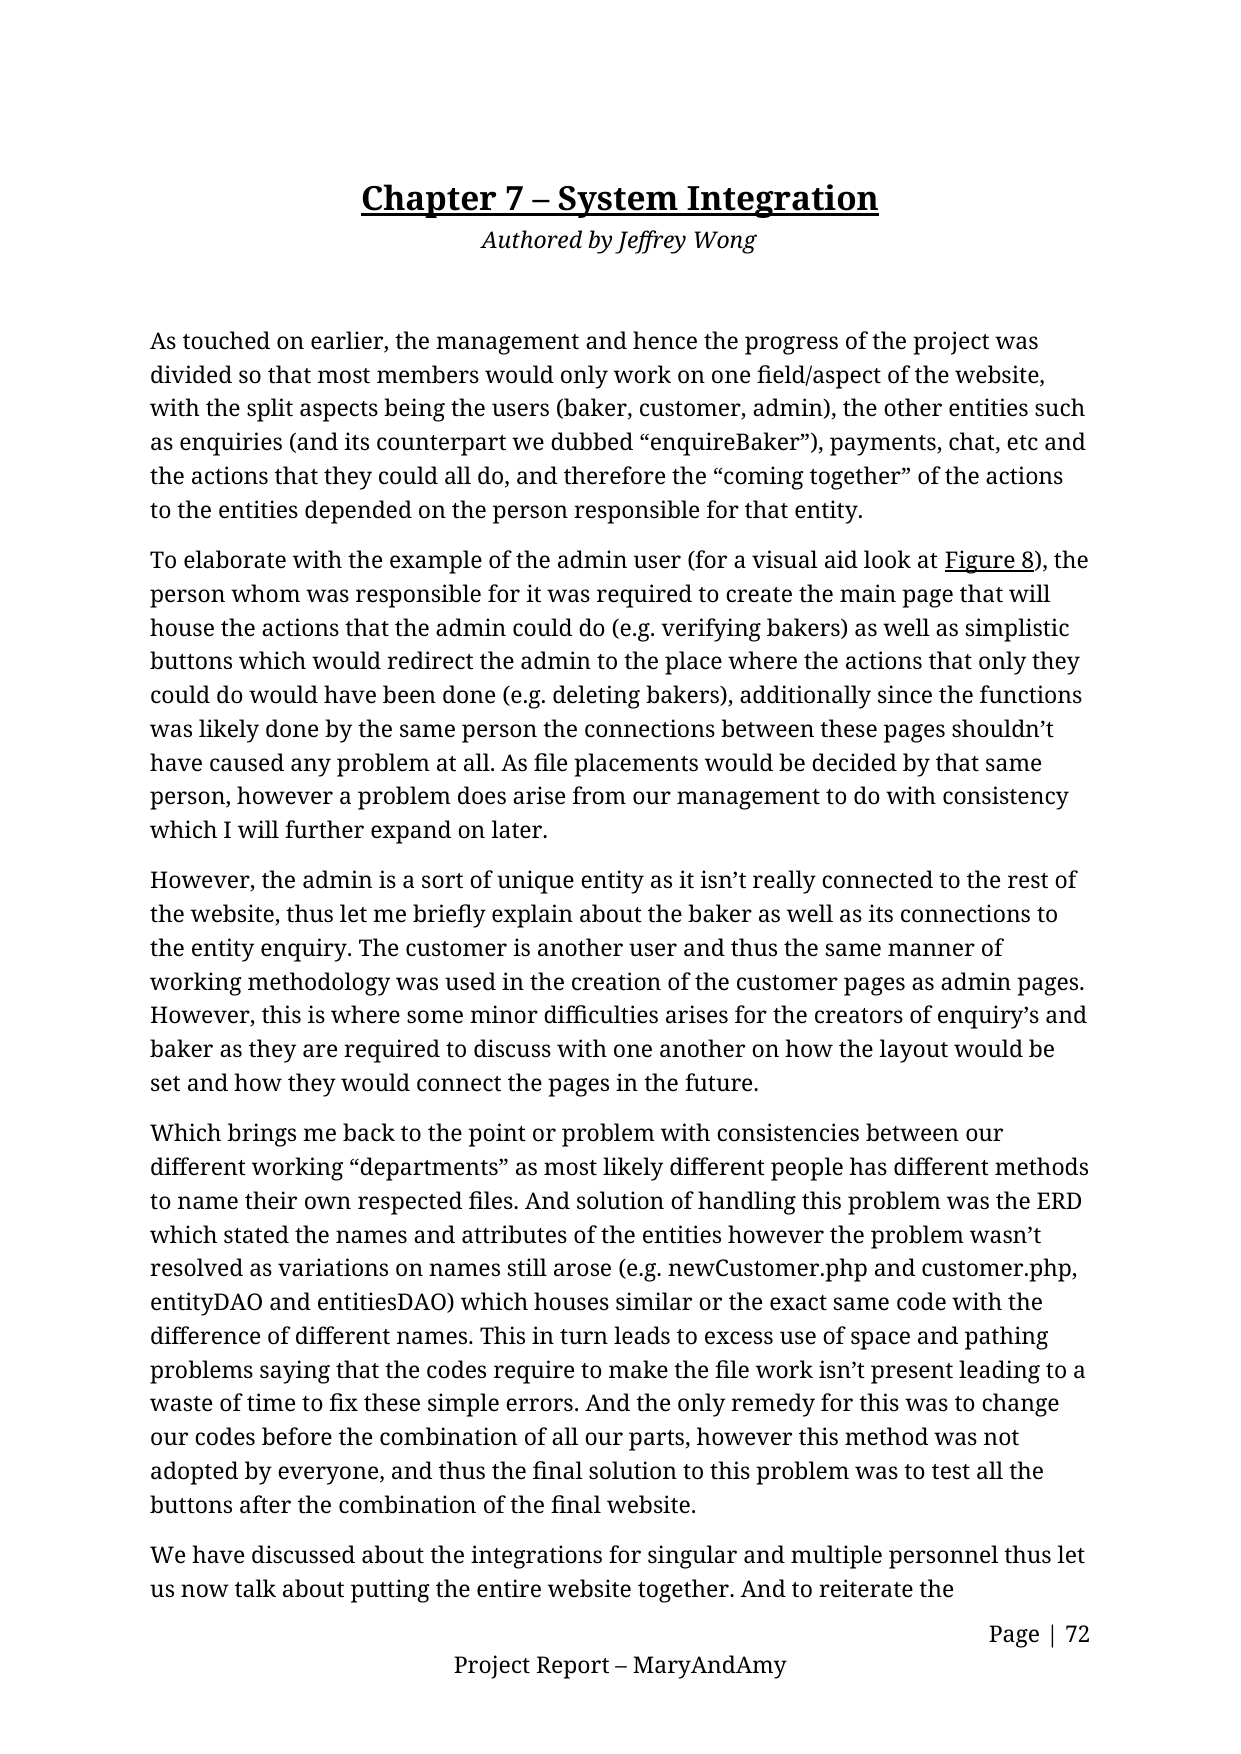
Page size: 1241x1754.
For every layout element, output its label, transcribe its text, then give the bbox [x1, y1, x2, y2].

subtitle Chapter 7 – System Integration [150, 175, 1090, 220]
text Authored by Jeffrey Wong [150, 224, 1090, 255]
text As touched on earlier, the management and hence the progress of the project was divided so that most members would only work on one field/aspect of the website, with the split aspects being the users (baker, customer, admin), the other entities such as enquiries (and its counterpart we dubbed “enquireBaker”), payments, chat, etc and the actions that they could all do, and therefore the “coming together” of the actions to the entities depended on the person responsible for that entity. [150, 325, 1090, 525]
text Which brings me back to the point or problem with consistencies between our different working “departments” as most likely different people has different methods to name their own respected files. And solution of handling this problem was the ERD which stated the names and attributes of the entities however the problem wasn’t resolved as variations on names still arose (e.g. newCustomer.php and customer.php, entityDAO and entitiesDAO) which houses similar or the exact same code with the difference of different names. This in turn leads to excess use of space and pathing problems saying that the codes require to make the file work isn’t present leading to a waste of time to fix these simple errors. And the only remedy for this was to change our codes before the combination of all our parts, however this method was not adopted by everyone, and thus the final solution to this problem was to test all the buttons after the combination of the final website. [150, 1117, 1090, 1520]
text However, the admin is a sort of unique entity as it isn’t really connected to the rest of the website, thus let me briefly explain about the baker as well as its connections to the entity enquiry. The customer is another user and thus the same manner of working methodology was used in the creation of the customer pages as admin pages. However, this is where some minor difficulties arises for the creators of enquiry’s and baker as they are required to discuss with one another on how the layout would be set and how they would connect the pages in the future. [150, 864, 1090, 1098]
text To elaborate with the example of the admin user (for a visual aid look at Figure 8), the person whom was responsible for it was required to create the main page that will house the actions that the admin could do (e.g. verifying bakers) as well as simplistic buttons which would redirect the admin to the place where the actions that only they could do would have been done (e.g. deleting bakers), additionally since the functions was likely done by the same person the connections between these pages shouldn’t have caused any problem at all. As file placements would be decided by that same person, however a problem does arise from our management to do with consistency which I will further expand on later. [150, 544, 1090, 845]
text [150, 1539, 1090, 1604]
